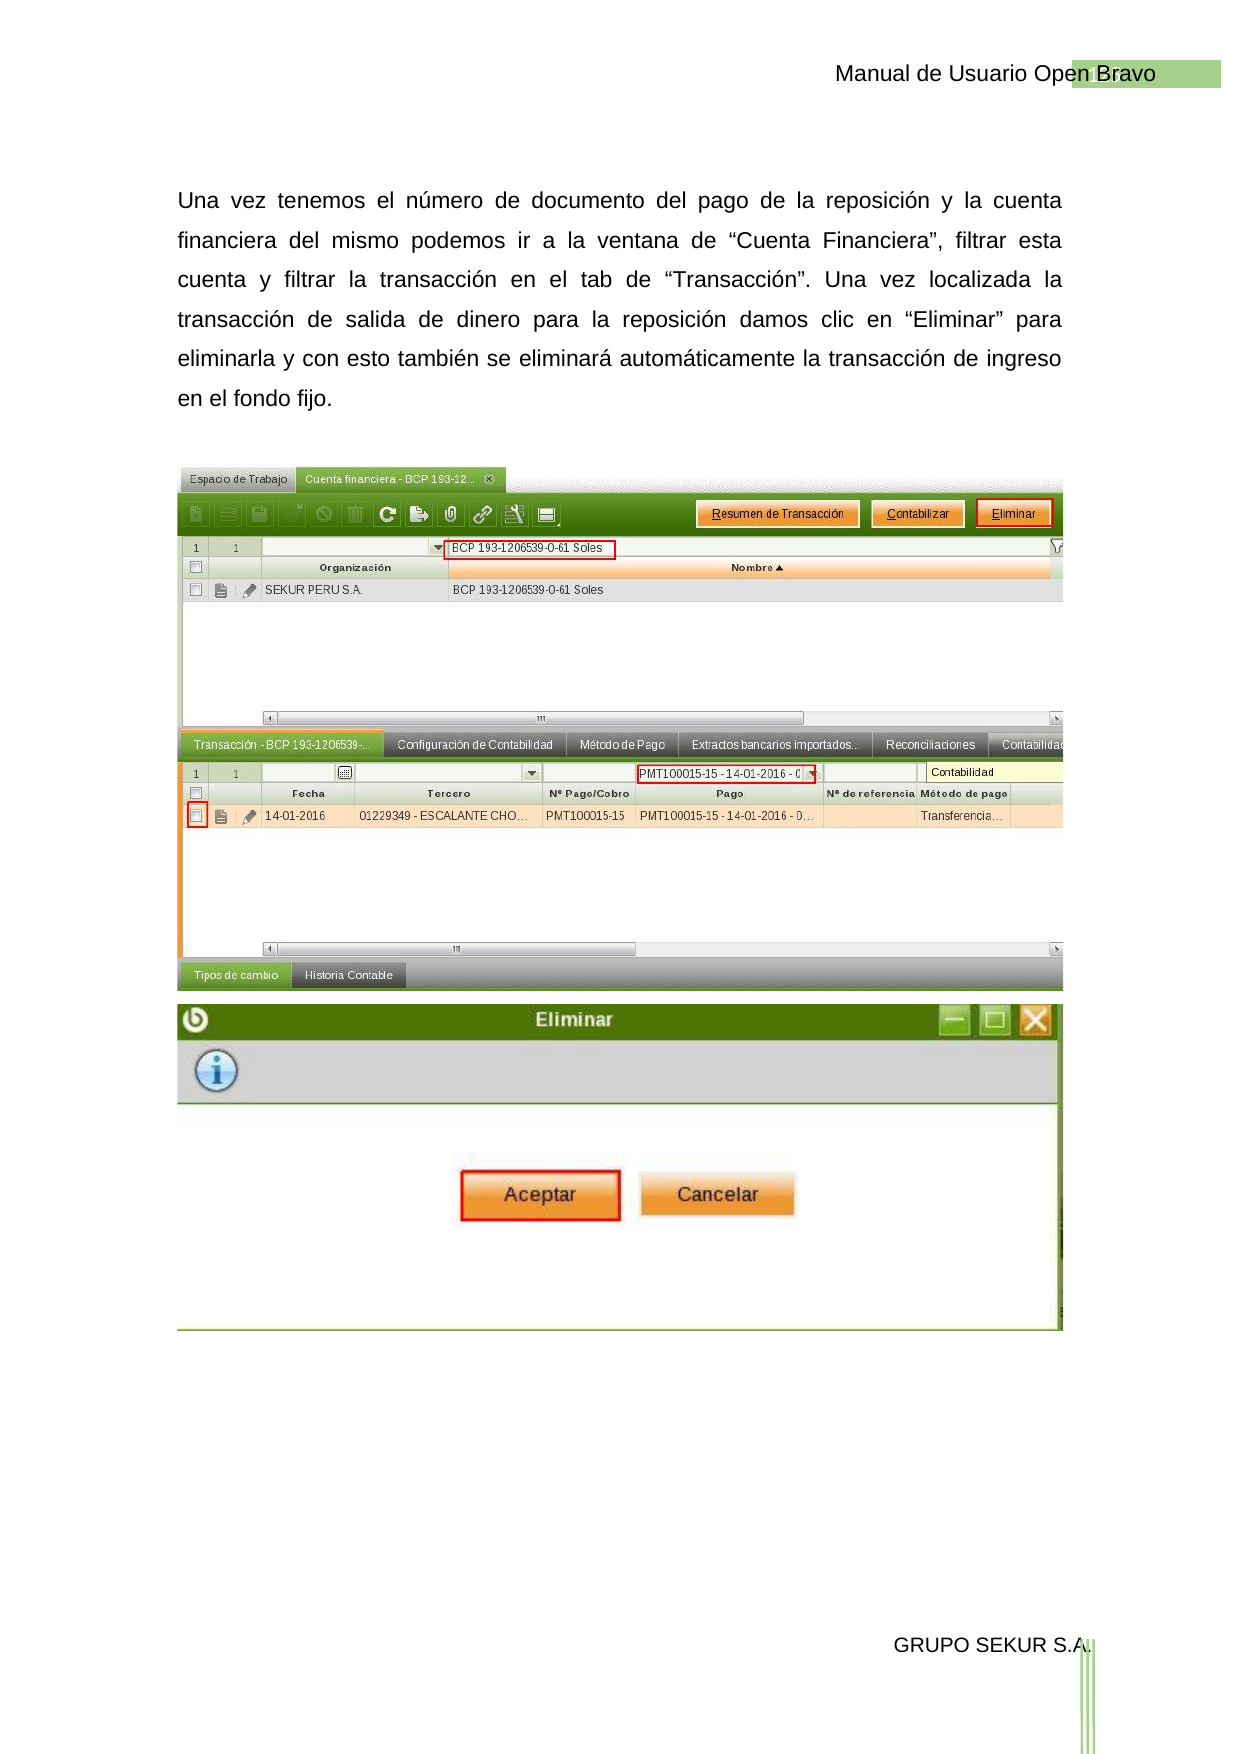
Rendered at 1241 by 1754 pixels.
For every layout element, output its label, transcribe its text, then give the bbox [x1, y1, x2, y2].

list Una vez tenemos el número de documento del pago de la reposición y la cuenta financiera del mismo podemos ir a la ventana de “Cuenta Financiera”, filtrar esta cuenta y filtrar la transacción en el tab de “Transacción”. Una vez localizada la transacción de salida de dinero para la reposición damos clic en “Eliminar” para eliminarla y con esto también se eliminará automáticamente la transacción de ingreso en el fondo fijo. [177, 187, 1063, 411]
picture [177, 1004, 1064, 1331]
picture [177, 463, 1064, 991]
